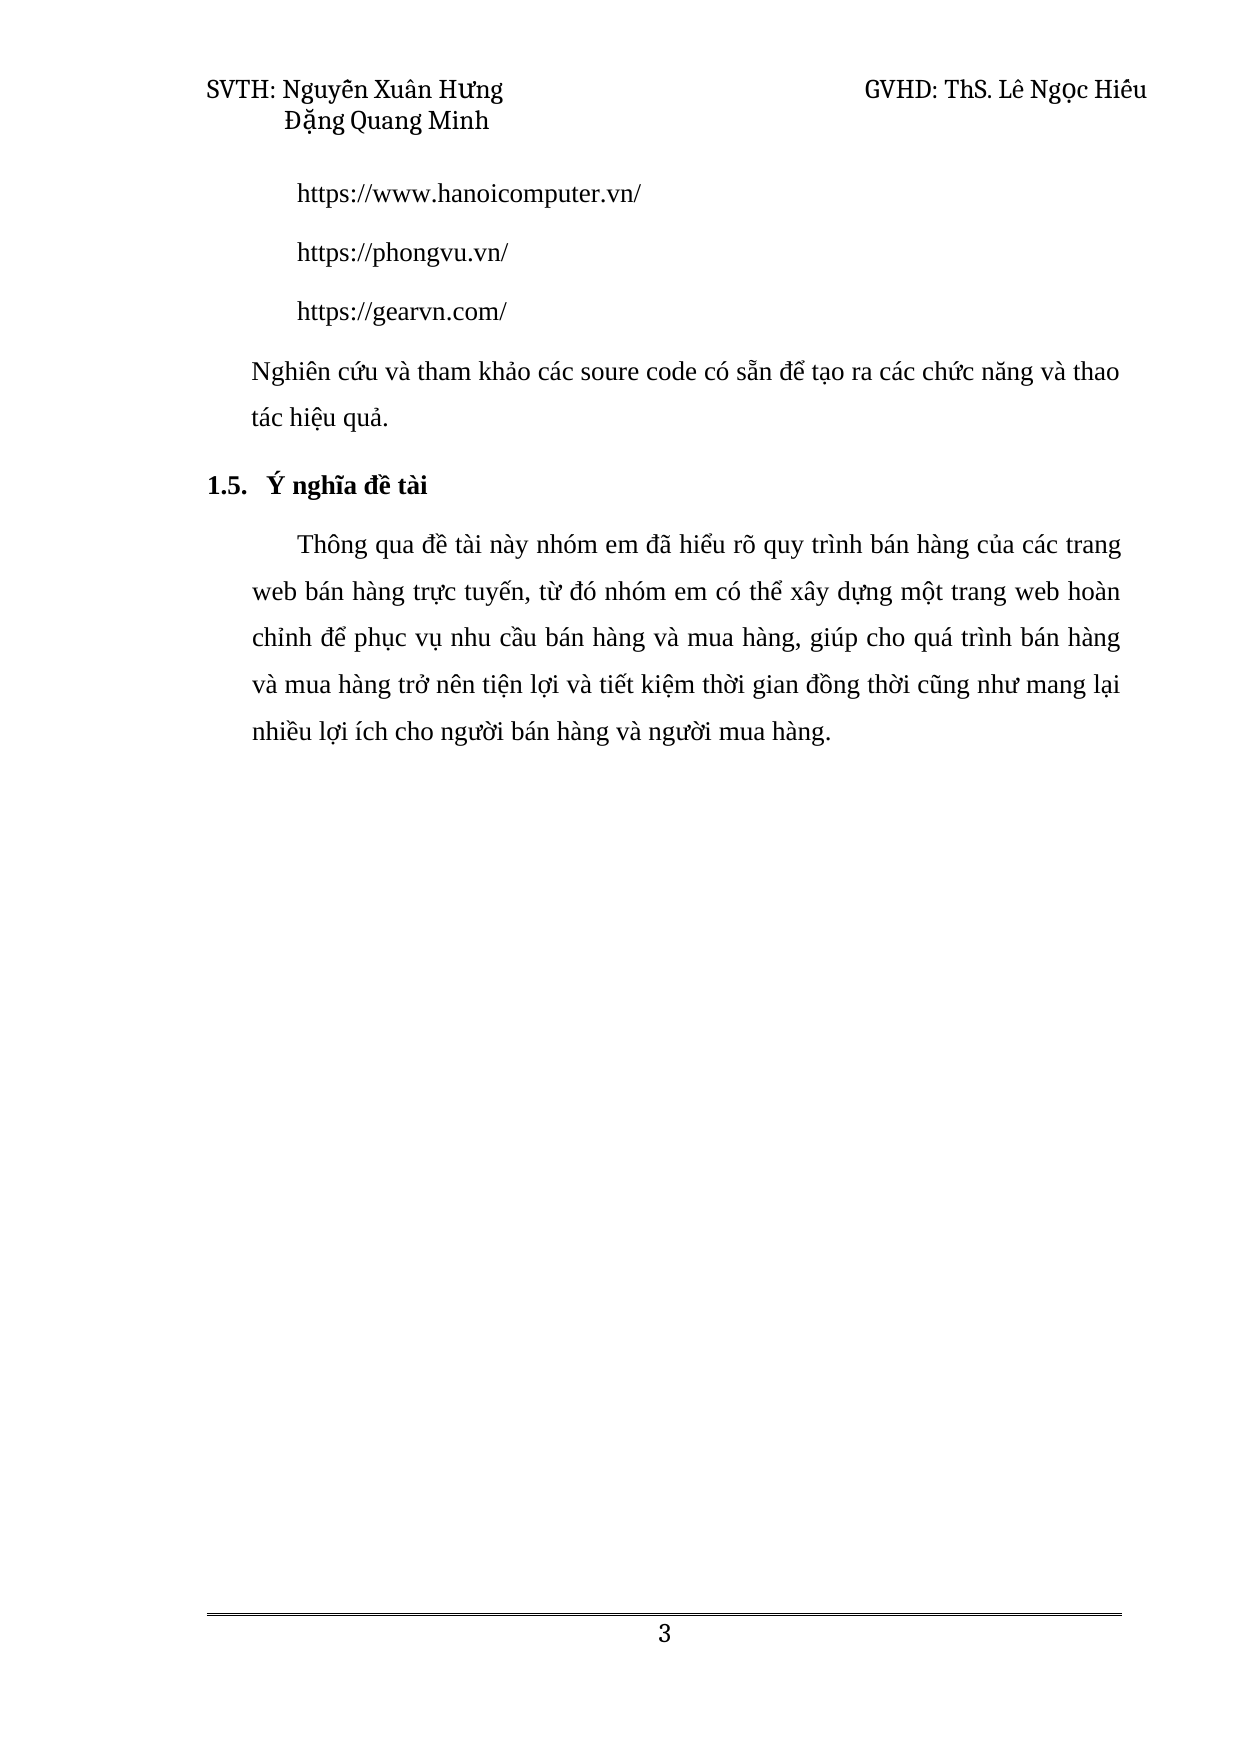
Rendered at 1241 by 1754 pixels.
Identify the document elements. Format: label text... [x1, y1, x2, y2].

text https://phongvu.vn/ [252, 236, 1122, 267]
subtitle Ý nghĩa đề tài [207, 469, 1122, 500]
text Thông qua đề tài này nhóm em đã hiểu rõ quy trình bán hàng của các trang web bán hàng trực tuyến, từ đó nhóm em có thể xây dựng một trang web hoàn chỉnh để phục vụ nhu cầu bán hàng và mua hàng, giúp cho quá trình bán hàng và mua hàng trở nên tiện lợi và tiết kiệm thời gian đồng thời cũng như mang lại nhiều lợi ích cho người bán hàng và người mua hàng. [252, 528, 1122, 746]
text Nghiên cứu và tham khảo các soure code có sẵn để tạo ra các chức năng và thao tác hiệu quả. [251, 355, 1122, 432]
text https://gearvn.com/ [252, 296, 1122, 327]
text https://www.hanoicomputer.vn/ [252, 177, 1122, 208]
